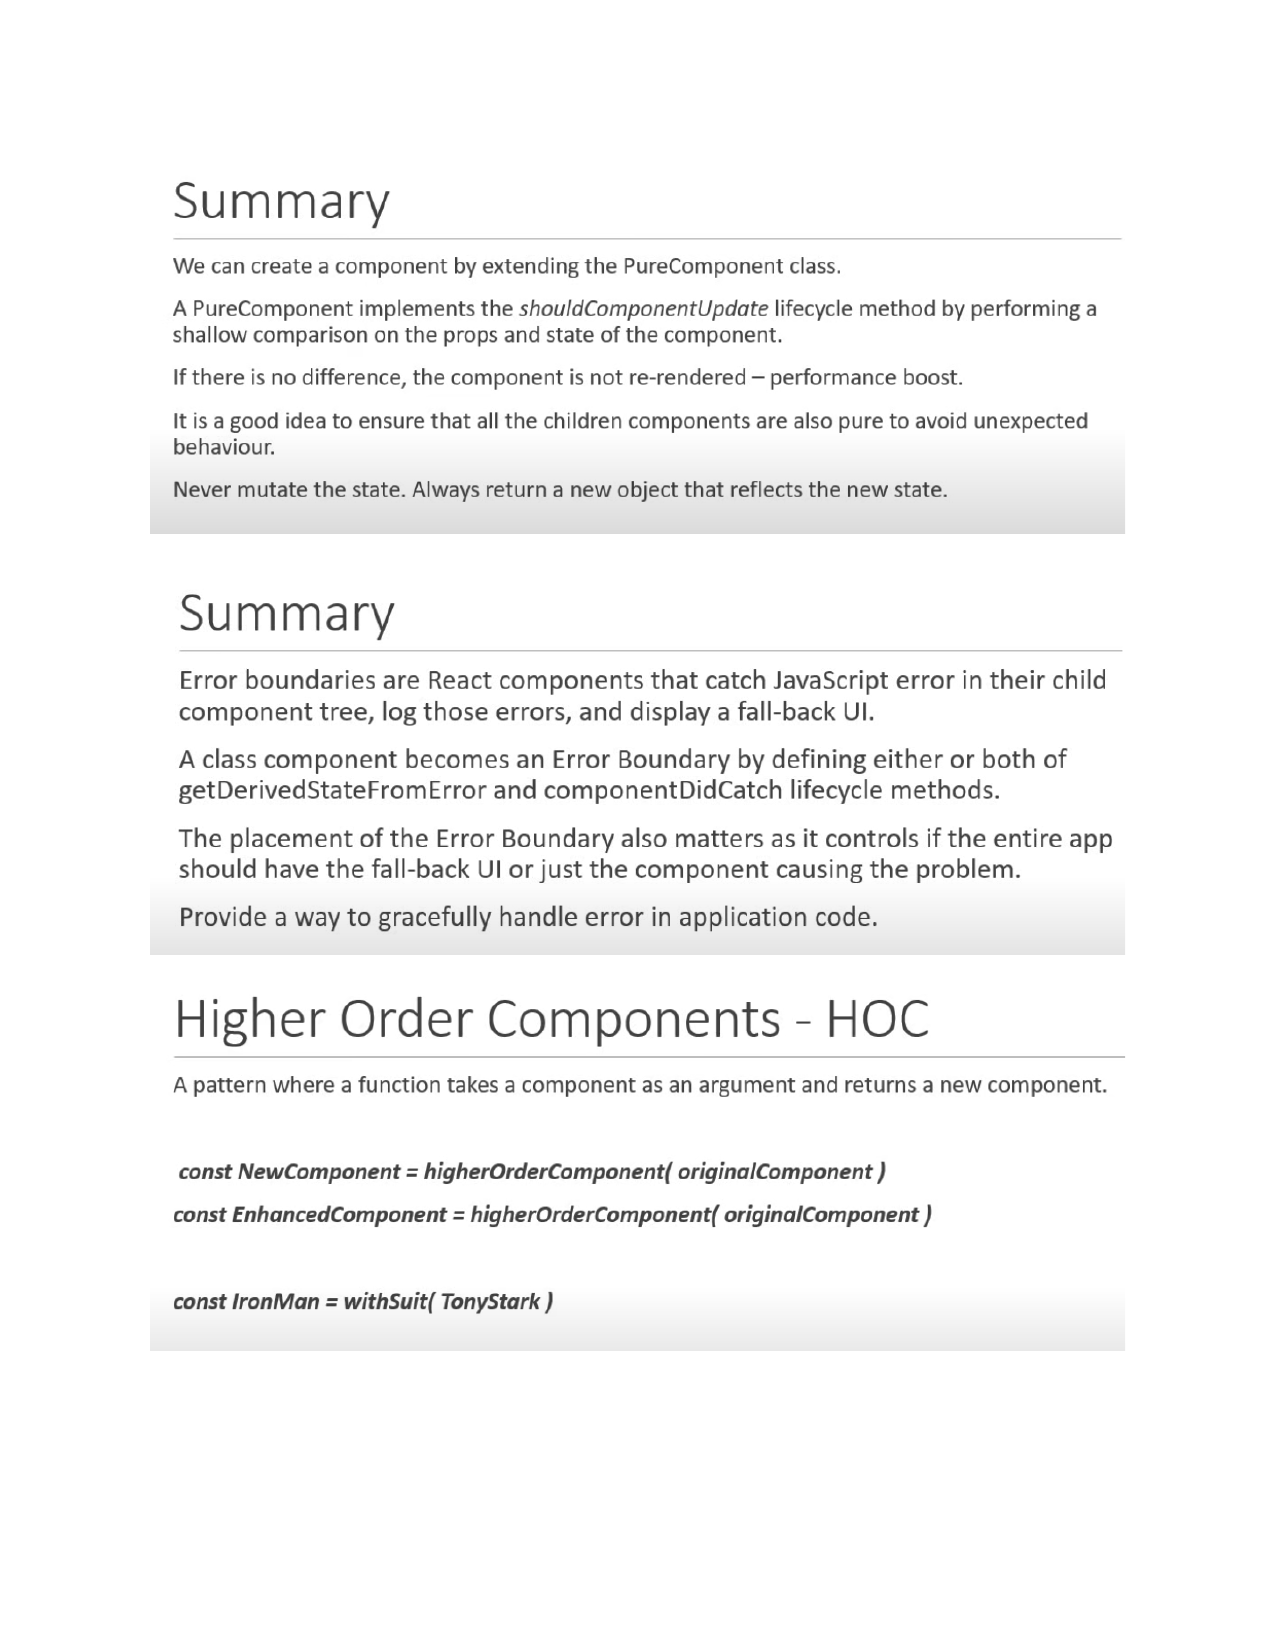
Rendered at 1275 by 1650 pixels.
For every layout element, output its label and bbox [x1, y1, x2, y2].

picture [150, 150, 1125, 534]
picture [150, 552, 1125, 955]
picture [150, 973, 1125, 1351]
